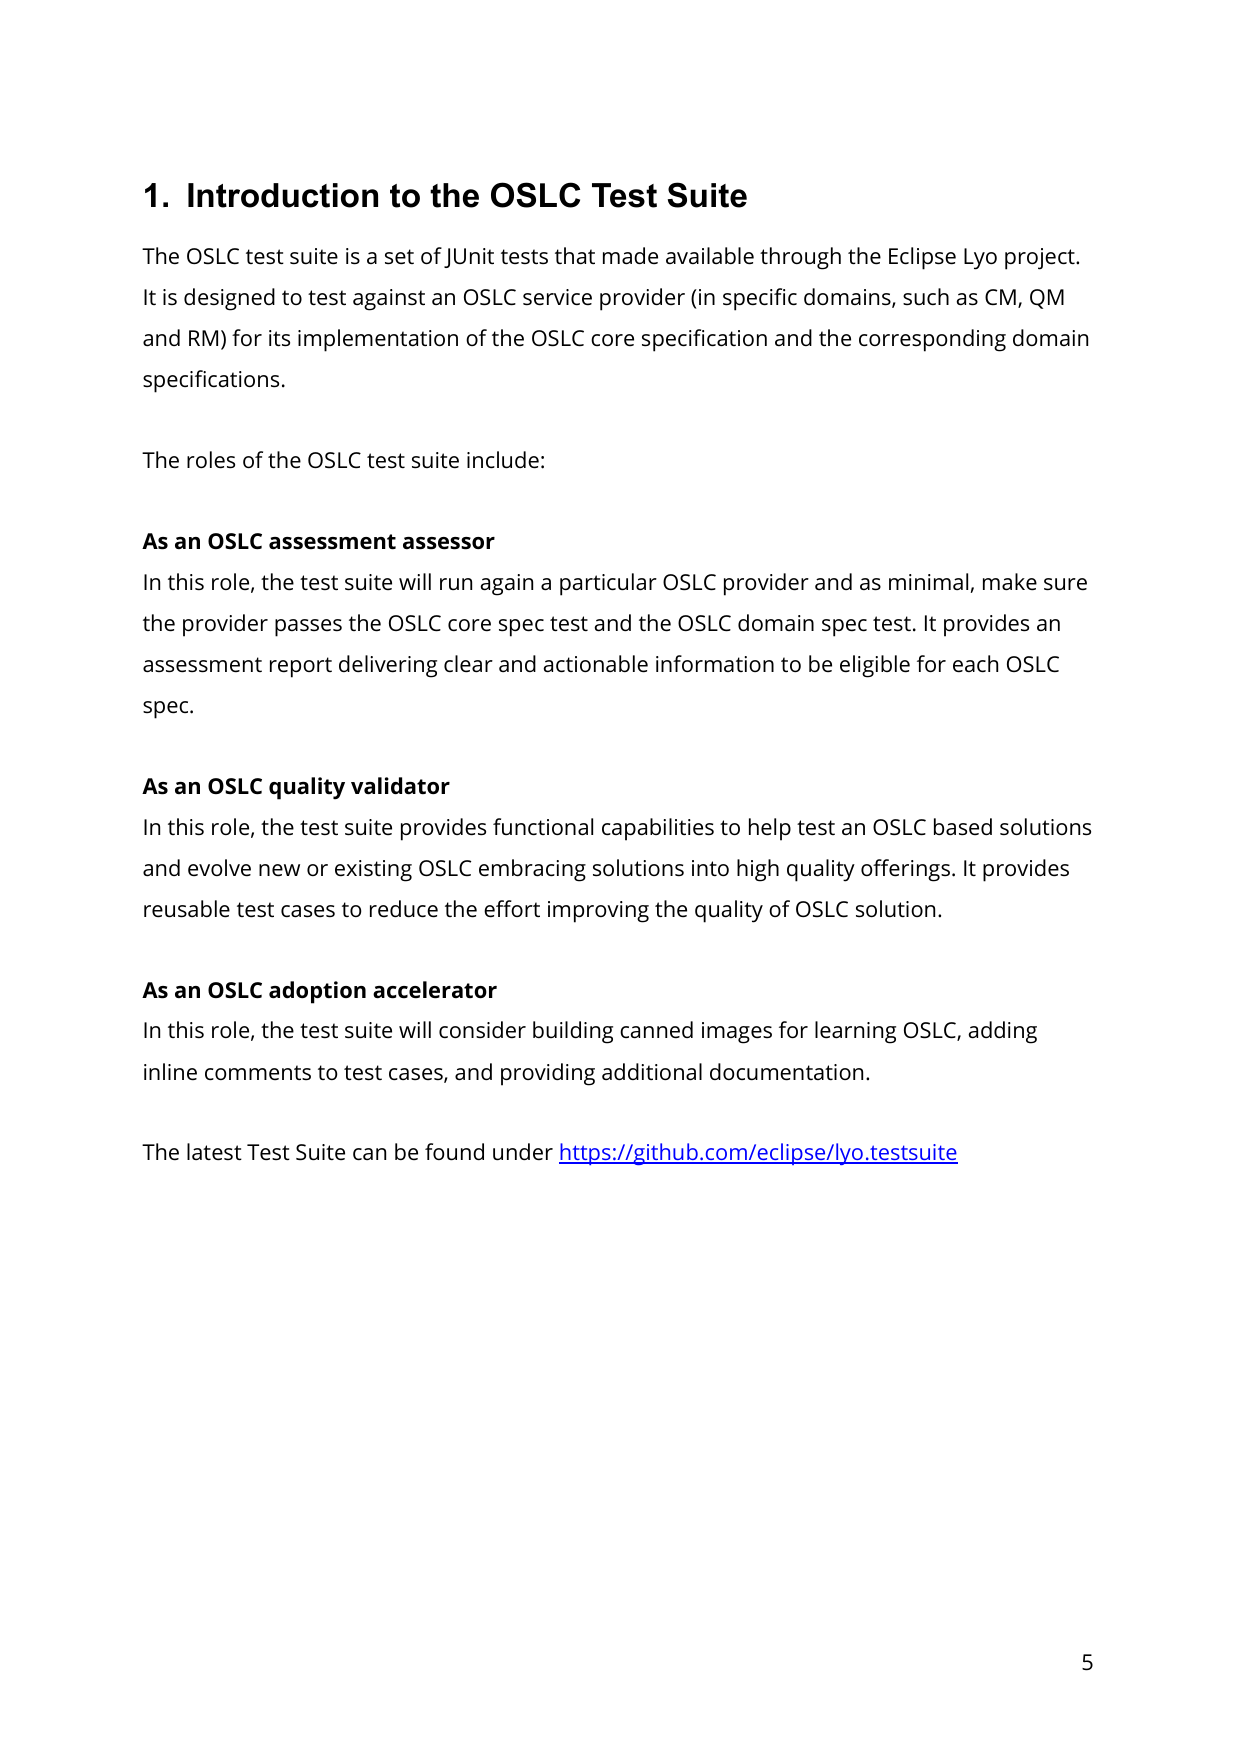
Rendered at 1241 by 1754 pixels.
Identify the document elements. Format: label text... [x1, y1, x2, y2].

text As an OSLC quality validator [142, 767, 1094, 805]
text The roles of the OSLC test suite include: [142, 441, 1094, 479]
text The OSLC test suite is a set of JUnit tests that made available through the Eclipse Lyo project. It is designed to test against an OSLC service provider (in specific domains, such as CM, QM and RM) for its implementation of the OSLC core specification and the corresponding domain specifications. [142, 237, 1094, 398]
text In this role, the test suite will run again a particular OSLC provider and as minimal, make sure the provider passes the OSLC core spec test and the OSLC domain spec test. It provides an assessment report delivering clear and actionable information to be eligible for each OSLC spec. [142, 563, 1094, 724]
text As an OSLC assessment assessor [142, 522, 1094, 560]
text As an OSLC adoption accelerator [142, 971, 1094, 1008]
text The latest Test Suite can be found under https://github.com/eclipse/lyo.testsuite [142, 1133, 1094, 1171]
subtitle Introduction to the OSLC Test Suite [142, 158, 1094, 233]
text In this role, the test suite provides functional capabilities to help test an OSLC based solutions and evolve new or existing OSLC embracing solutions into high quality offerings. It provides reusable test cases to reduce the effort improving the quality of OSLC solution. [142, 808, 1094, 928]
text In this role, the test suite will consider building canned images for learning OSLC, adding inline comments to test cases, and providing additional documentation. [142, 1011, 1094, 1090]
